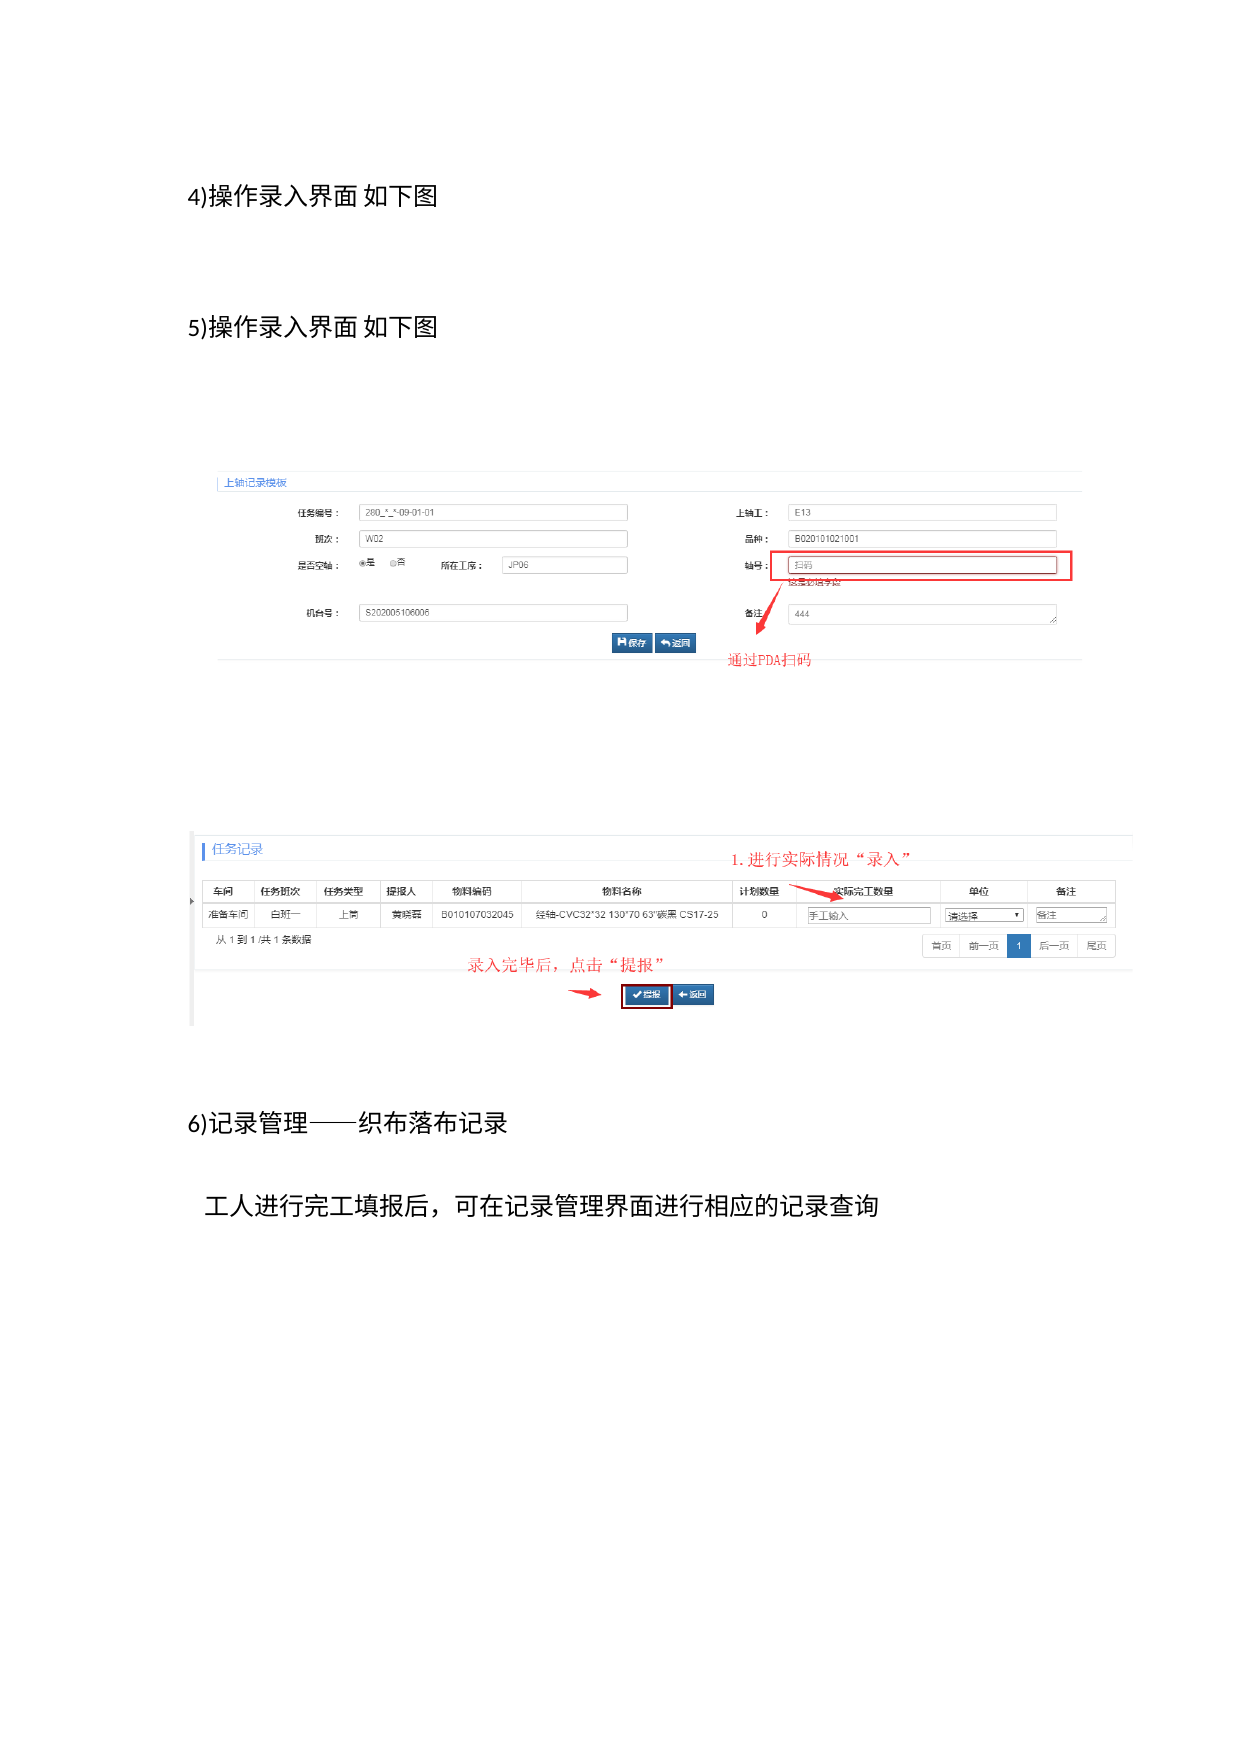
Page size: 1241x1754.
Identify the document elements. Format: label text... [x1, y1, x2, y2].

list 6)记录管理——织布落布记录 [187, 1089, 1053, 1154]
text 工人进行完工填报后，可在记录管理界面进行相应的记录查询 [187, 1172, 1053, 1237]
picture [187, 831, 1133, 1026]
list 5)操作录入界面 如下图 [187, 293, 1053, 358]
list 4)操作录入界面 如下图 [187, 162, 1053, 227]
picture [217, 470, 1083, 692]
